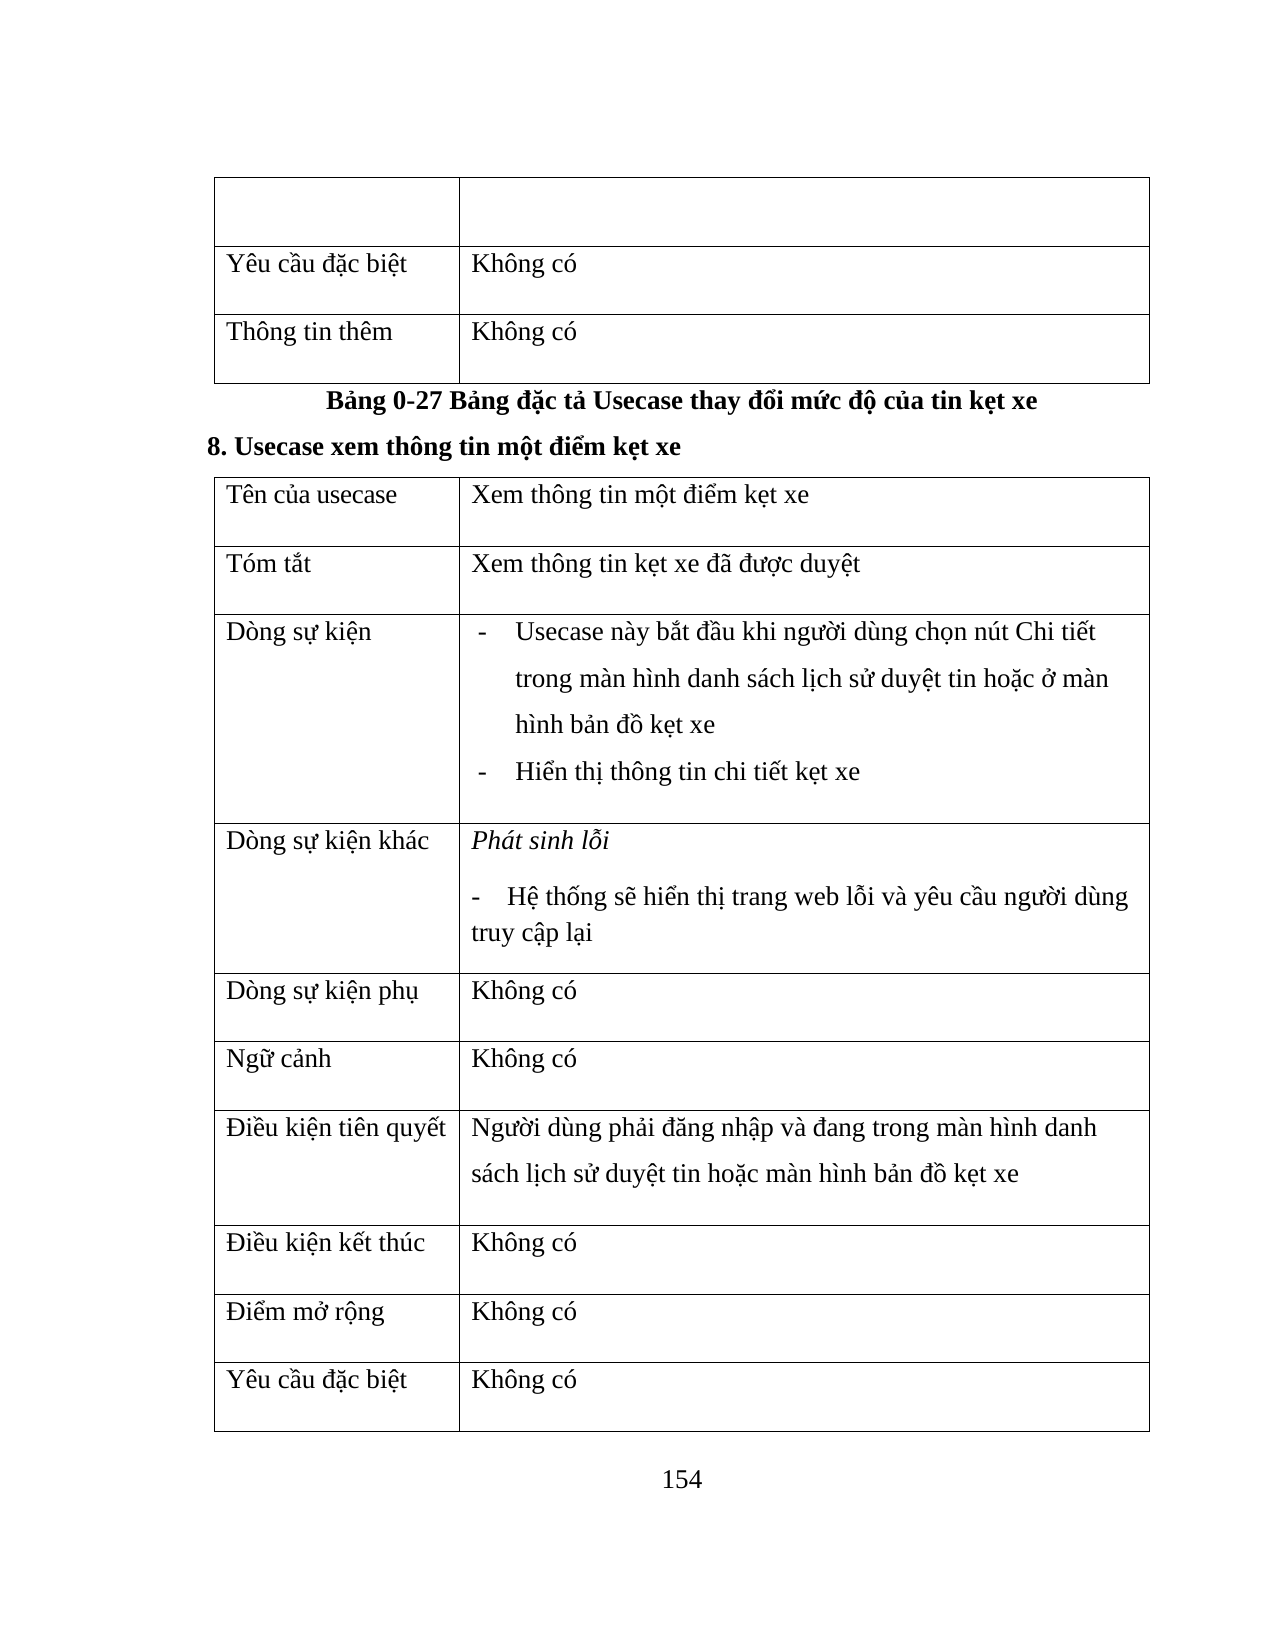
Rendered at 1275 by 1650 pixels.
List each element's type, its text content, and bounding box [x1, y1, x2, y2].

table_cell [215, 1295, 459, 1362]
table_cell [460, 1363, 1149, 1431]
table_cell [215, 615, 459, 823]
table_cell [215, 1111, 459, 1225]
text Bảng 0-27 Bảng đặc tả Usecase thay đổi mức độ của tin kẹt xe [207, 384, 1157, 415]
text 8. Usecase xem thông tin một điểm kẹt xe [207, 431, 1157, 462]
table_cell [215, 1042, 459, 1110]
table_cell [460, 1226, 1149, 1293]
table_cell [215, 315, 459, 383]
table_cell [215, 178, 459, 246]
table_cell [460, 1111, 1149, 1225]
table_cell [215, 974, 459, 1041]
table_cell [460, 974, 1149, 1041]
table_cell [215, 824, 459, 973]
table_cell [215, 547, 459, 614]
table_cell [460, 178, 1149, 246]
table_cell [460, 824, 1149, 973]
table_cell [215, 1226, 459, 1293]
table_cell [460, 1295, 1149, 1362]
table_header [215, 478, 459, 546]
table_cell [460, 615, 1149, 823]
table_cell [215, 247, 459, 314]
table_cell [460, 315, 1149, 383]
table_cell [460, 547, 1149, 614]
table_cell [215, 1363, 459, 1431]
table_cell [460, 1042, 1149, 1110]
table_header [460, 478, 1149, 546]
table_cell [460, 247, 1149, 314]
